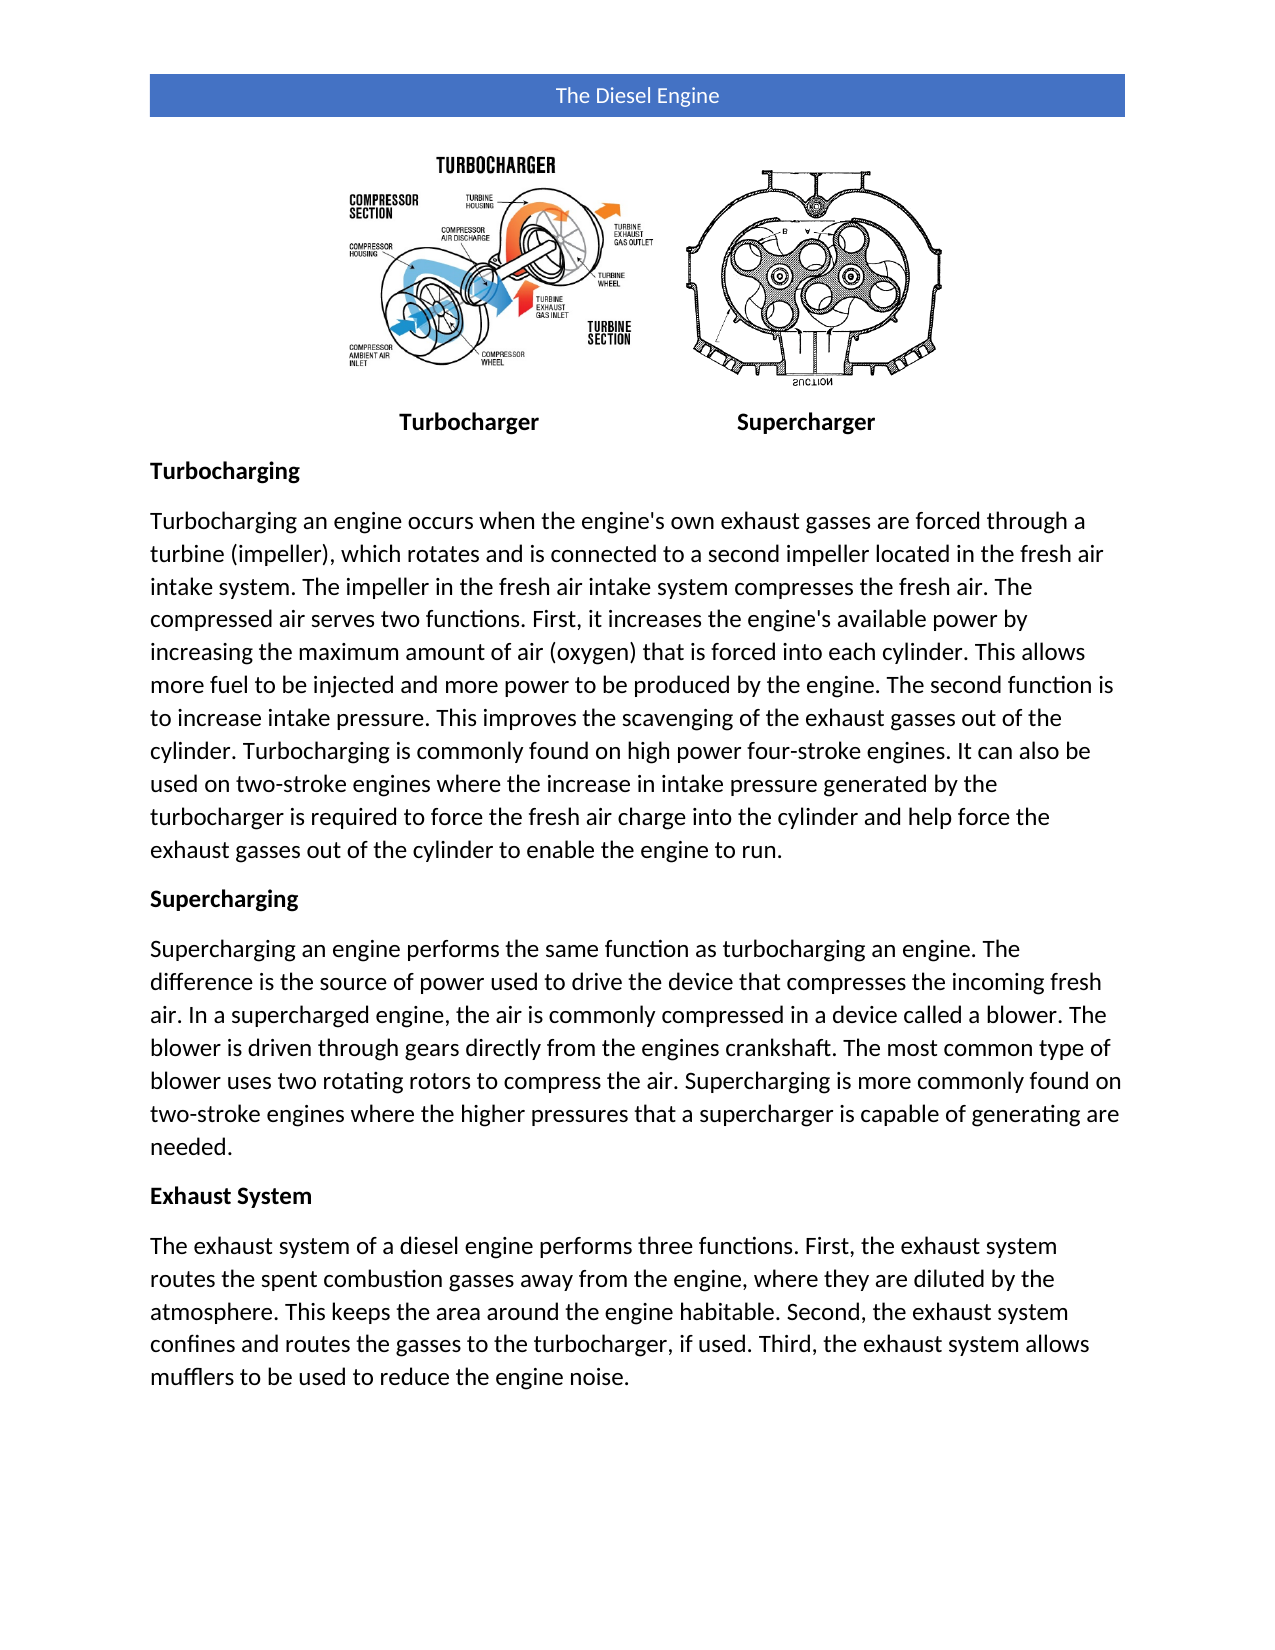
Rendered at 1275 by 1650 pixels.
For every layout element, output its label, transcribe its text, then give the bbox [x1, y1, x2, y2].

picture [686, 170, 942, 386]
text Turbocharging an engine occurs when the engine's own exhaust gasses are forced through a turbine (impeller), which rotates and is connected to a second impeller located in the fresh air intake system. The impeller in the fresh air intake system compresses the fresh air. The compressed air serves two functions. First, it increases the engine's available power by increasing the maximum amount of air (oxygen) that is forced into each cylinder. This allows more fuel to be injected and more power to be produced by the engine. The second function is to increase intake pressure. This improves the scavenging of the exhaust gasses out of the cylinder. Turbocharging is commonly found on high power four-stroke engines. It can also be used on two-stroke engines where the increase in intake pressure generated by the turbocharger is required to force the fresh air charge into the cylinder and help force the exhaust gasses out of the cylinder to enable the engine to run. [150, 505, 1125, 864]
text The exhaust system of a diesel engine performs three functions. First, the exhaust system routes the spent combustion gasses away from the engine, where they are diluted by the atmosphere. This keeps the area around the engine habitable. Second, the exhaust system confines and routes the gasses to the turbocharger, if used. Third, the exhaust system allows mufflers to be used to reduce the engine noise. [150, 1230, 1125, 1392]
text Turbocharging [150, 455, 1125, 486]
picture [332, 150, 664, 387]
text Turbocharger Supercharger [150, 406, 1125, 436]
text Exhaust System [150, 1180, 1125, 1211]
text Supercharging an engine performs the same function as turbocharging an engine. The difference is the source of power used to drive the device that compresses the incoming fresh air. In a supercharged engine, the air is commonly compressed in a device called a blower. The blower is driven through gears directly from the engines crankshaft. The most common type of blower uses two rotating rotors to compress the air. Supercharging is more commonly found on two-stroke engines where the higher pressures that a supercharger is capable of generating are needed. [150, 933, 1125, 1161]
text Supercharging [150, 884, 1125, 914]
